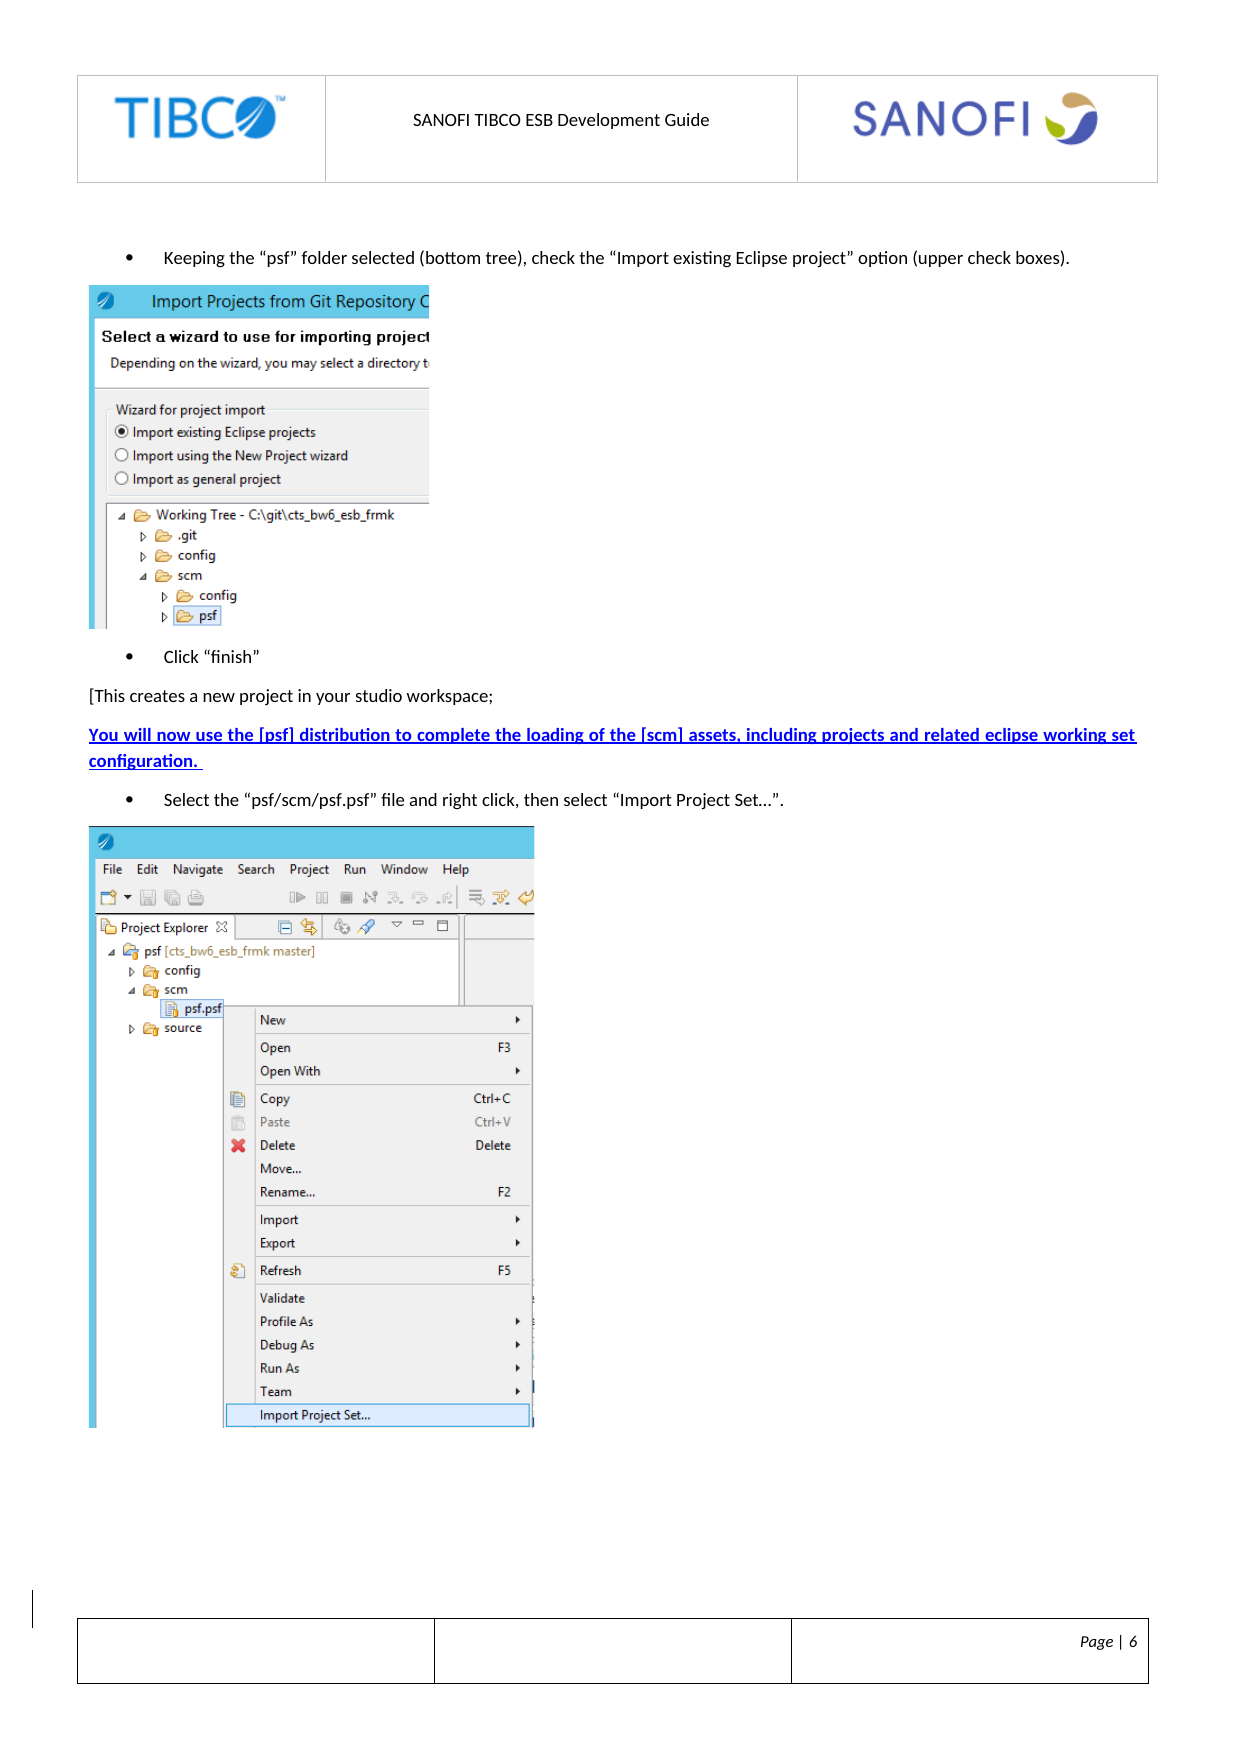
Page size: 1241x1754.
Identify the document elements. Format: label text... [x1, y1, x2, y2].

list Select the “psf/scm/psf.psf” file and right click, then select “Import Project Set…”. [126, 788, 1137, 811]
text You will now use the [psf] distribution to complete the loading of the [scm] assets, including projects and related eclipse working set configuration. [89, 723, 1137, 742]
list Click “finish” [126, 645, 1137, 668]
list Keeping the “psf” folder selected (bottom tree), check the “Import existing Eclipse project” option (upper check boxes). [126, 246, 1137, 269]
picture [847, 88, 1108, 151]
text You will now use the [psf] distribution to complete the loading of the [scm] assets, including projects and related eclipse working set configuration. [89, 744, 1137, 772]
picture [88, 826, 535, 1428]
text [This creates a new project in your studio workspace; [89, 684, 1137, 707]
picture [107, 90, 296, 148]
picture [88, 285, 430, 629]
